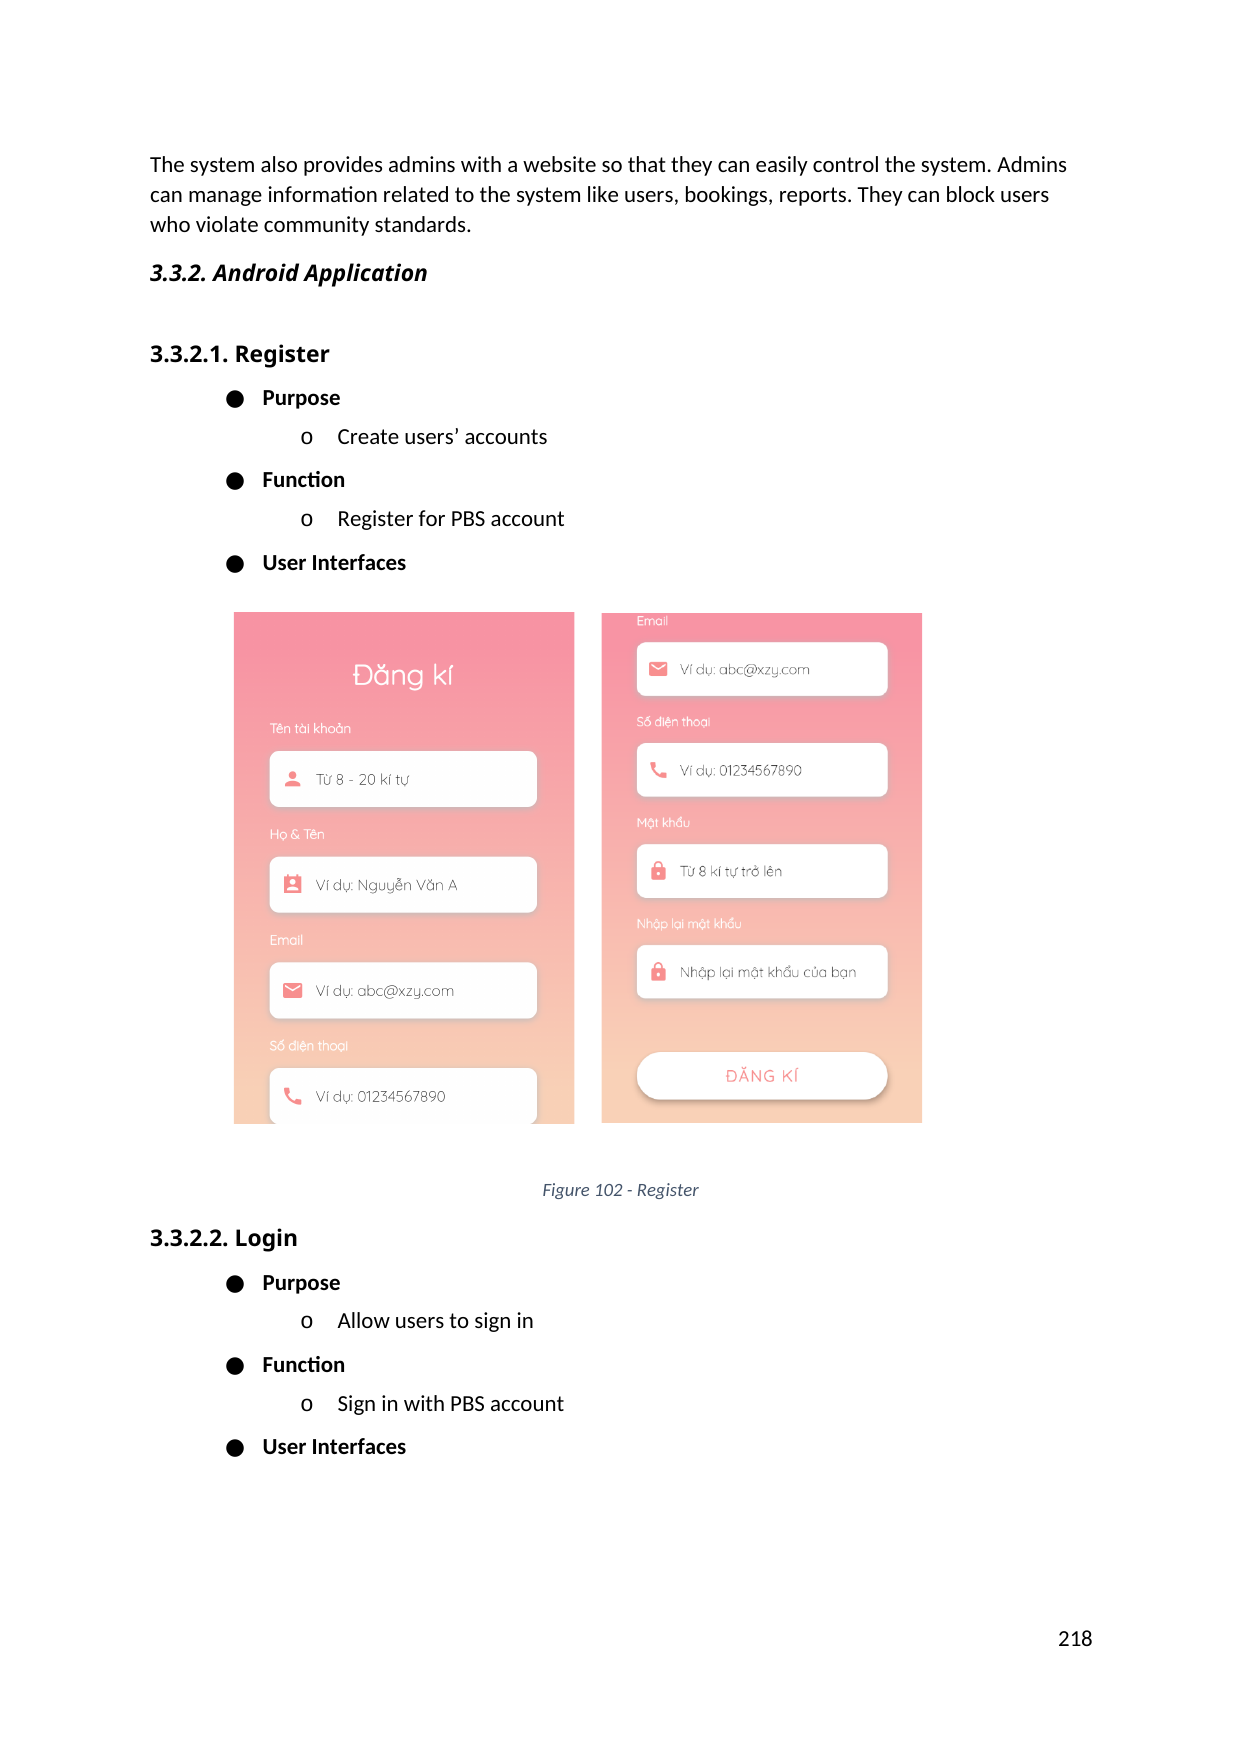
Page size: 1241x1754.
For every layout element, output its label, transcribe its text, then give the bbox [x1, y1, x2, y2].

list Register for PBS account [300, 504, 1093, 534]
list Create users’ accounts [300, 422, 1093, 452]
subtitle 3.3.2.2. Login [150, 1222, 1093, 1253]
list Allow users to sign in [300, 1307, 1093, 1336]
list User Interfaces [225, 1420, 1093, 1467]
text Figure 102 - Register [150, 1178, 1093, 1201]
picture [601, 613, 923, 1123]
subtitle 3.3.2. Android Application [150, 257, 1093, 288]
picture [233, 612, 575, 1124]
list Function [225, 454, 1093, 501]
list Purpose [225, 372, 1093, 419]
subtitle 3.3.2.1. Register [150, 338, 1093, 369]
list Sign in with PBS account [300, 1389, 1093, 1418]
text The system also provides admins with a website so that they can easily control the system. Admins can manage information related to the system like users, bookings, reports. They can block users who violate community standards. [150, 150, 1093, 238]
list Function [225, 1338, 1093, 1385]
list Purpose [225, 1256, 1093, 1303]
list User Interfaces [225, 536, 1093, 583]
